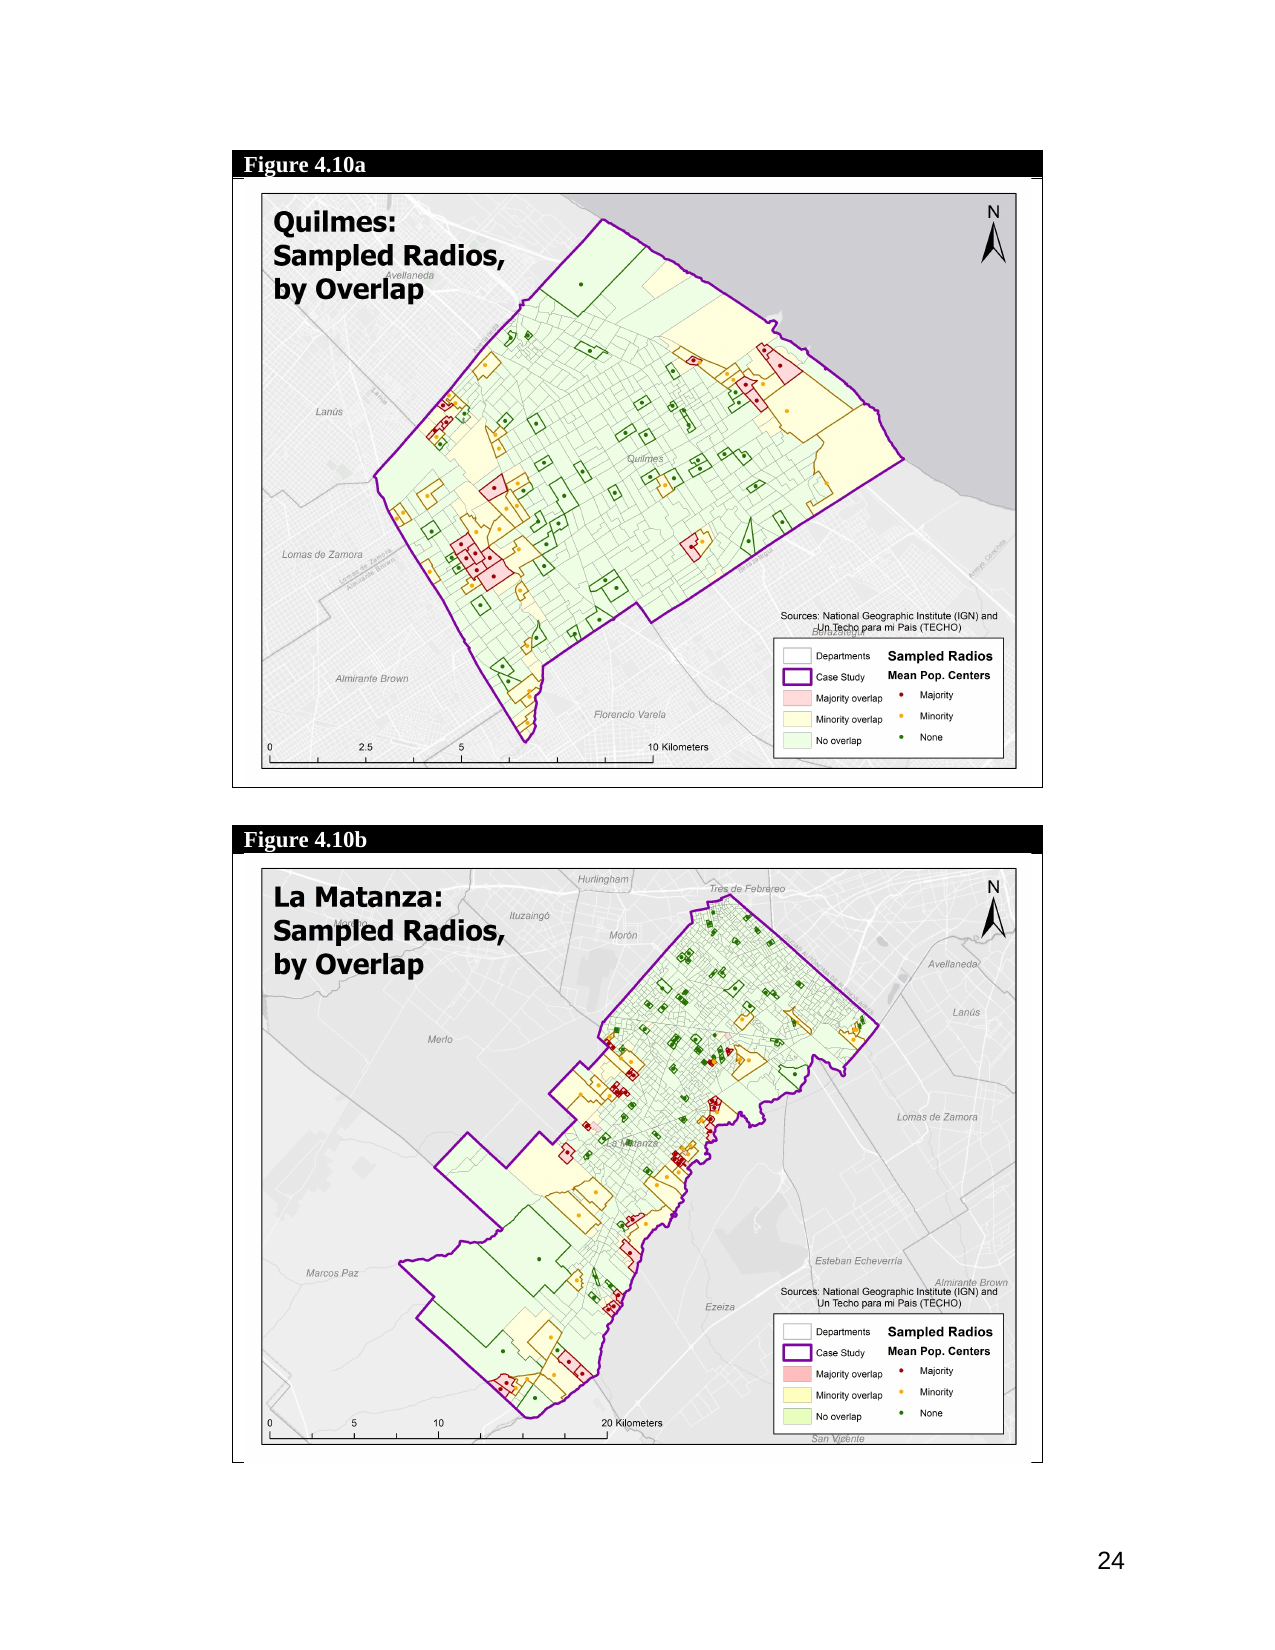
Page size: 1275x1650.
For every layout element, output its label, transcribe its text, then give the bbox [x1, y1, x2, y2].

table_cell [1032, 854, 1042, 1462]
table_header Figure 4.10b [233, 826, 1042, 853]
picture [243, 853, 1032, 1463]
picture [243, 178, 1032, 787]
table_header Figure 4.10a [233, 151, 1042, 177]
table_cell [233, 854, 243, 1462]
table_cell [233, 179, 243, 787]
table_cell [1032, 179, 1042, 787]
